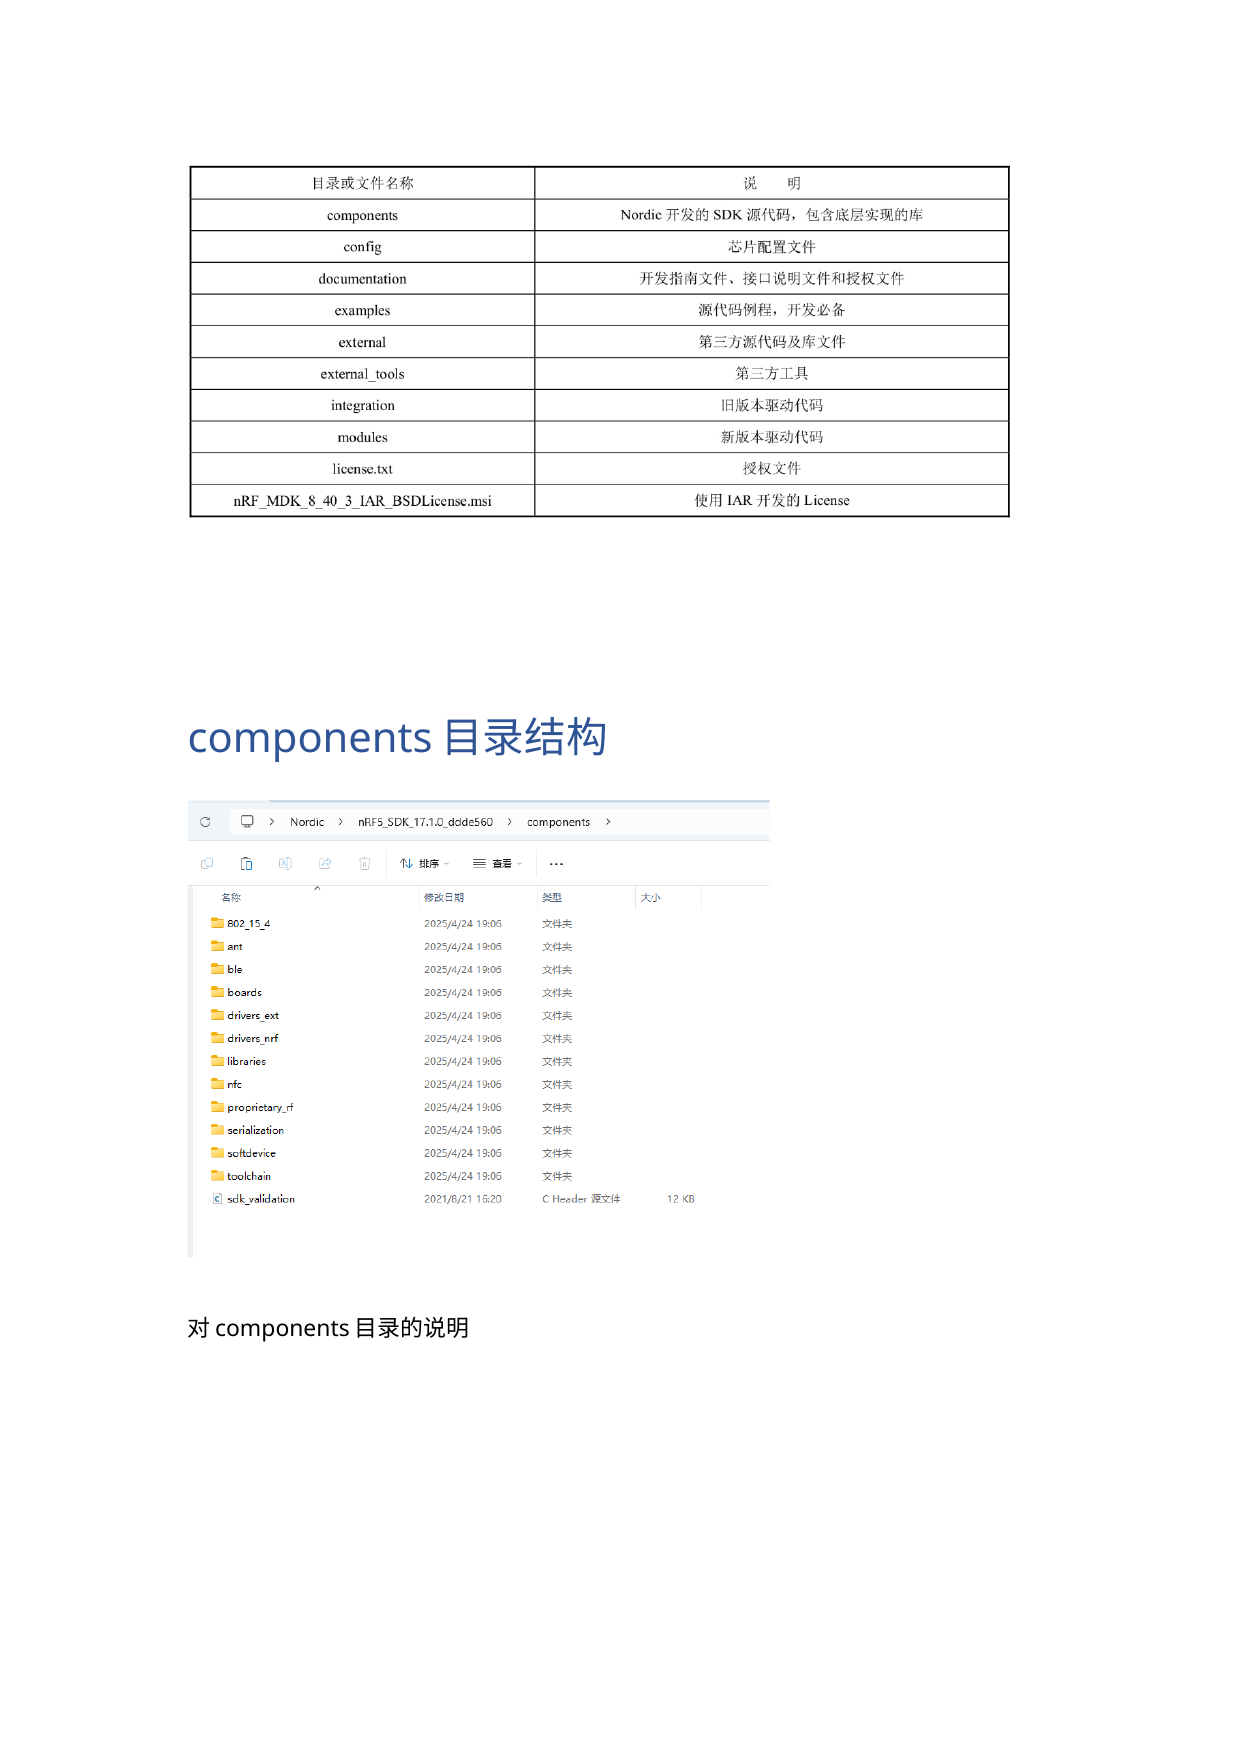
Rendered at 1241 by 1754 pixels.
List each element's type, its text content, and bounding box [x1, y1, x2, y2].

picture [187, 800, 770, 1257]
picture [187, 163, 1011, 519]
text 对components目录的说明 [187, 1294, 1053, 1359]
subtitle components目录结构 [187, 702, 1053, 767]
